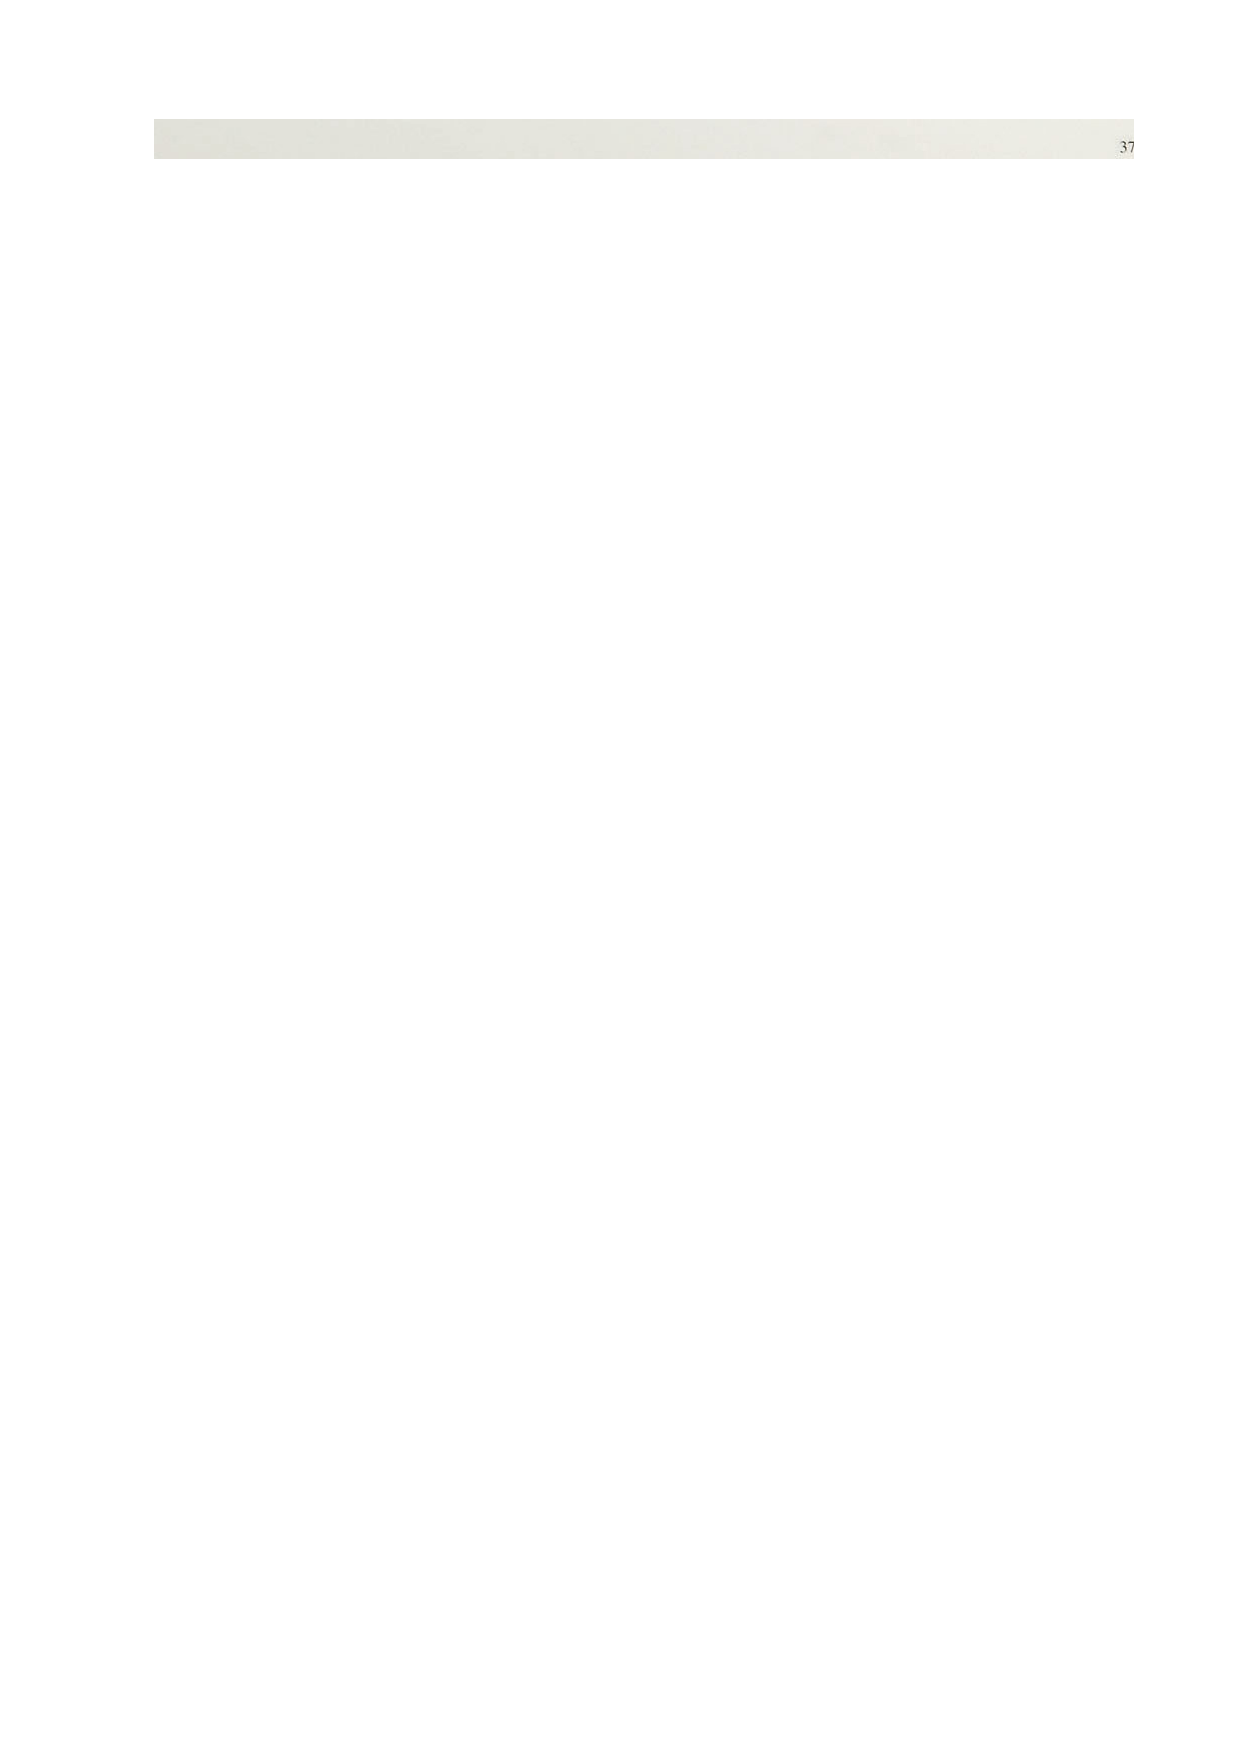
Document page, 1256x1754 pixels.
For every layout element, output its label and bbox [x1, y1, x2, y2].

picture [154, 119, 1134, 159]
